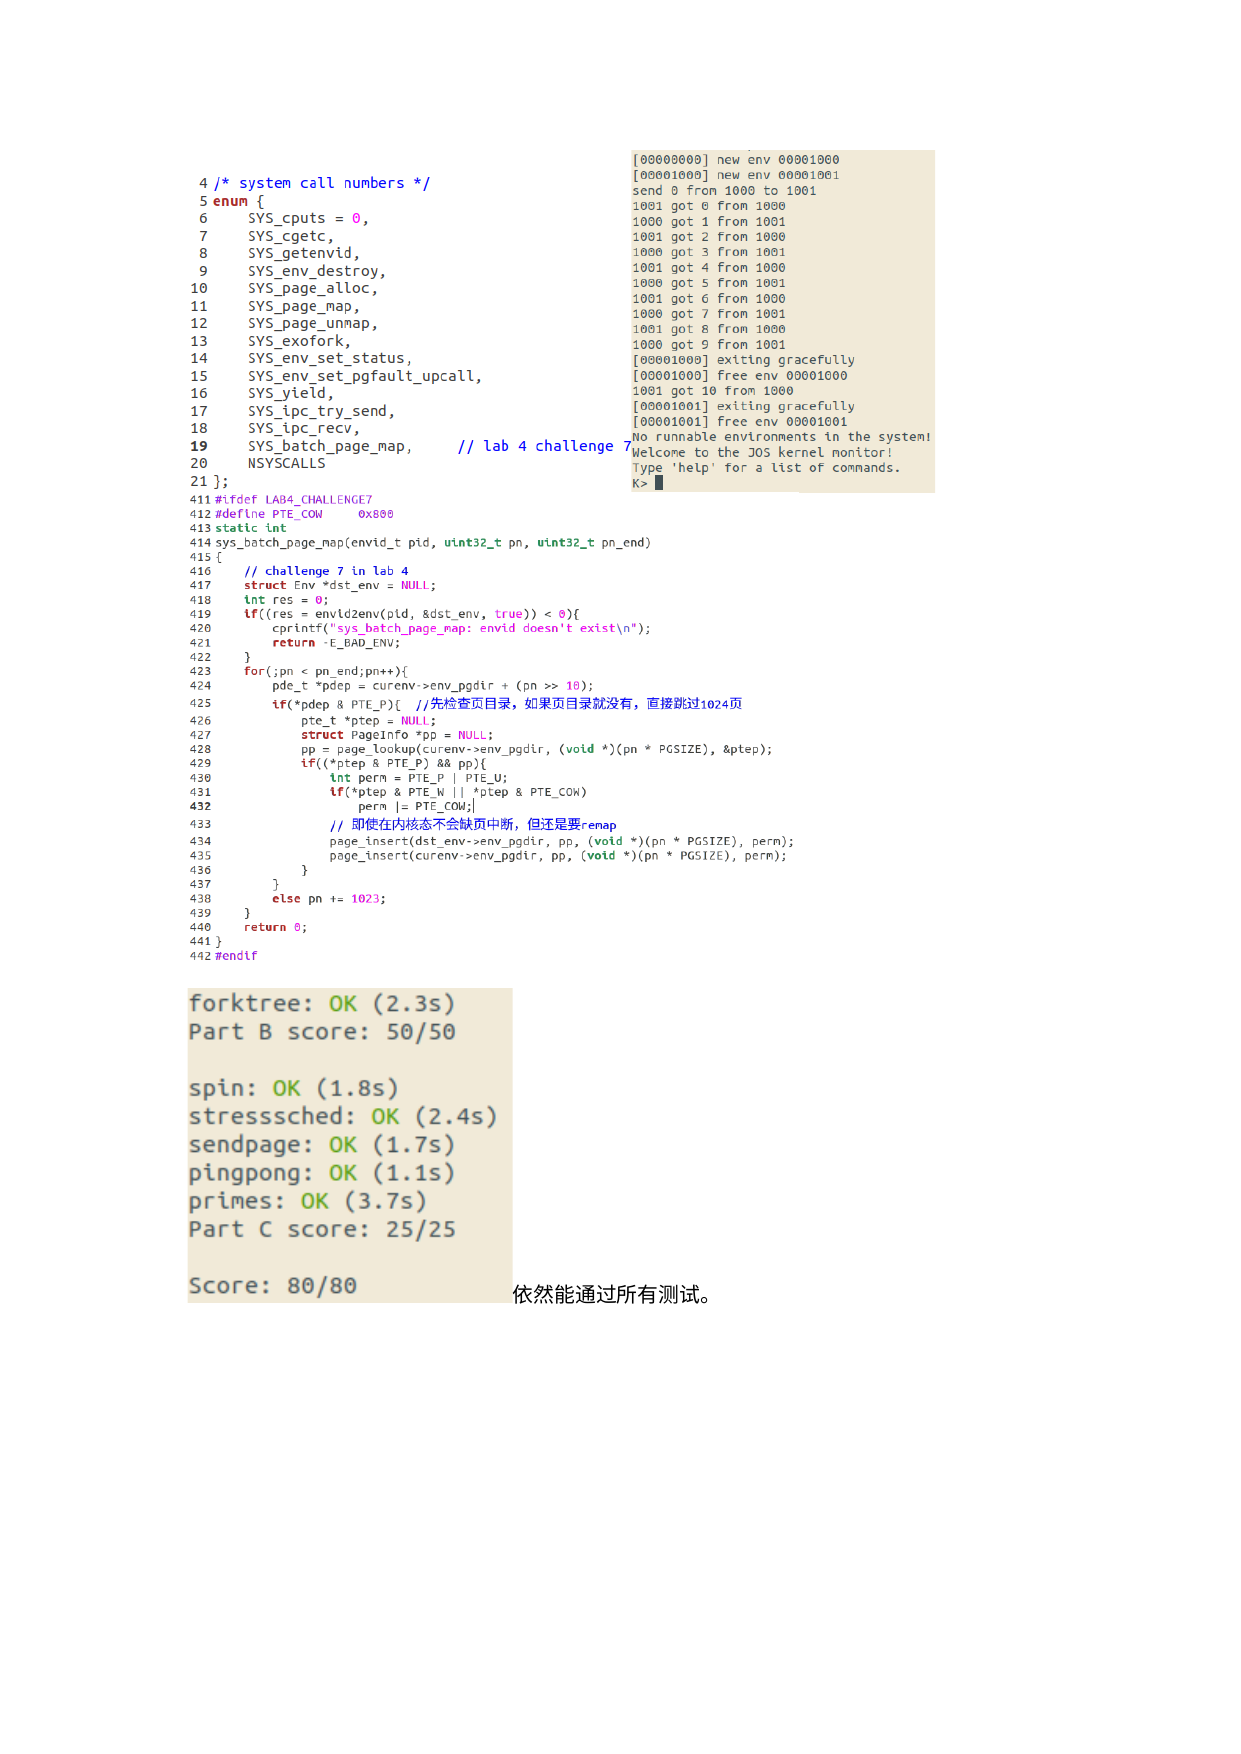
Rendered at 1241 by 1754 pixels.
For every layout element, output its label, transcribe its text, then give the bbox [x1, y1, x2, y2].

picture [187, 150, 936, 964]
picture [187, 988, 513, 1303]
